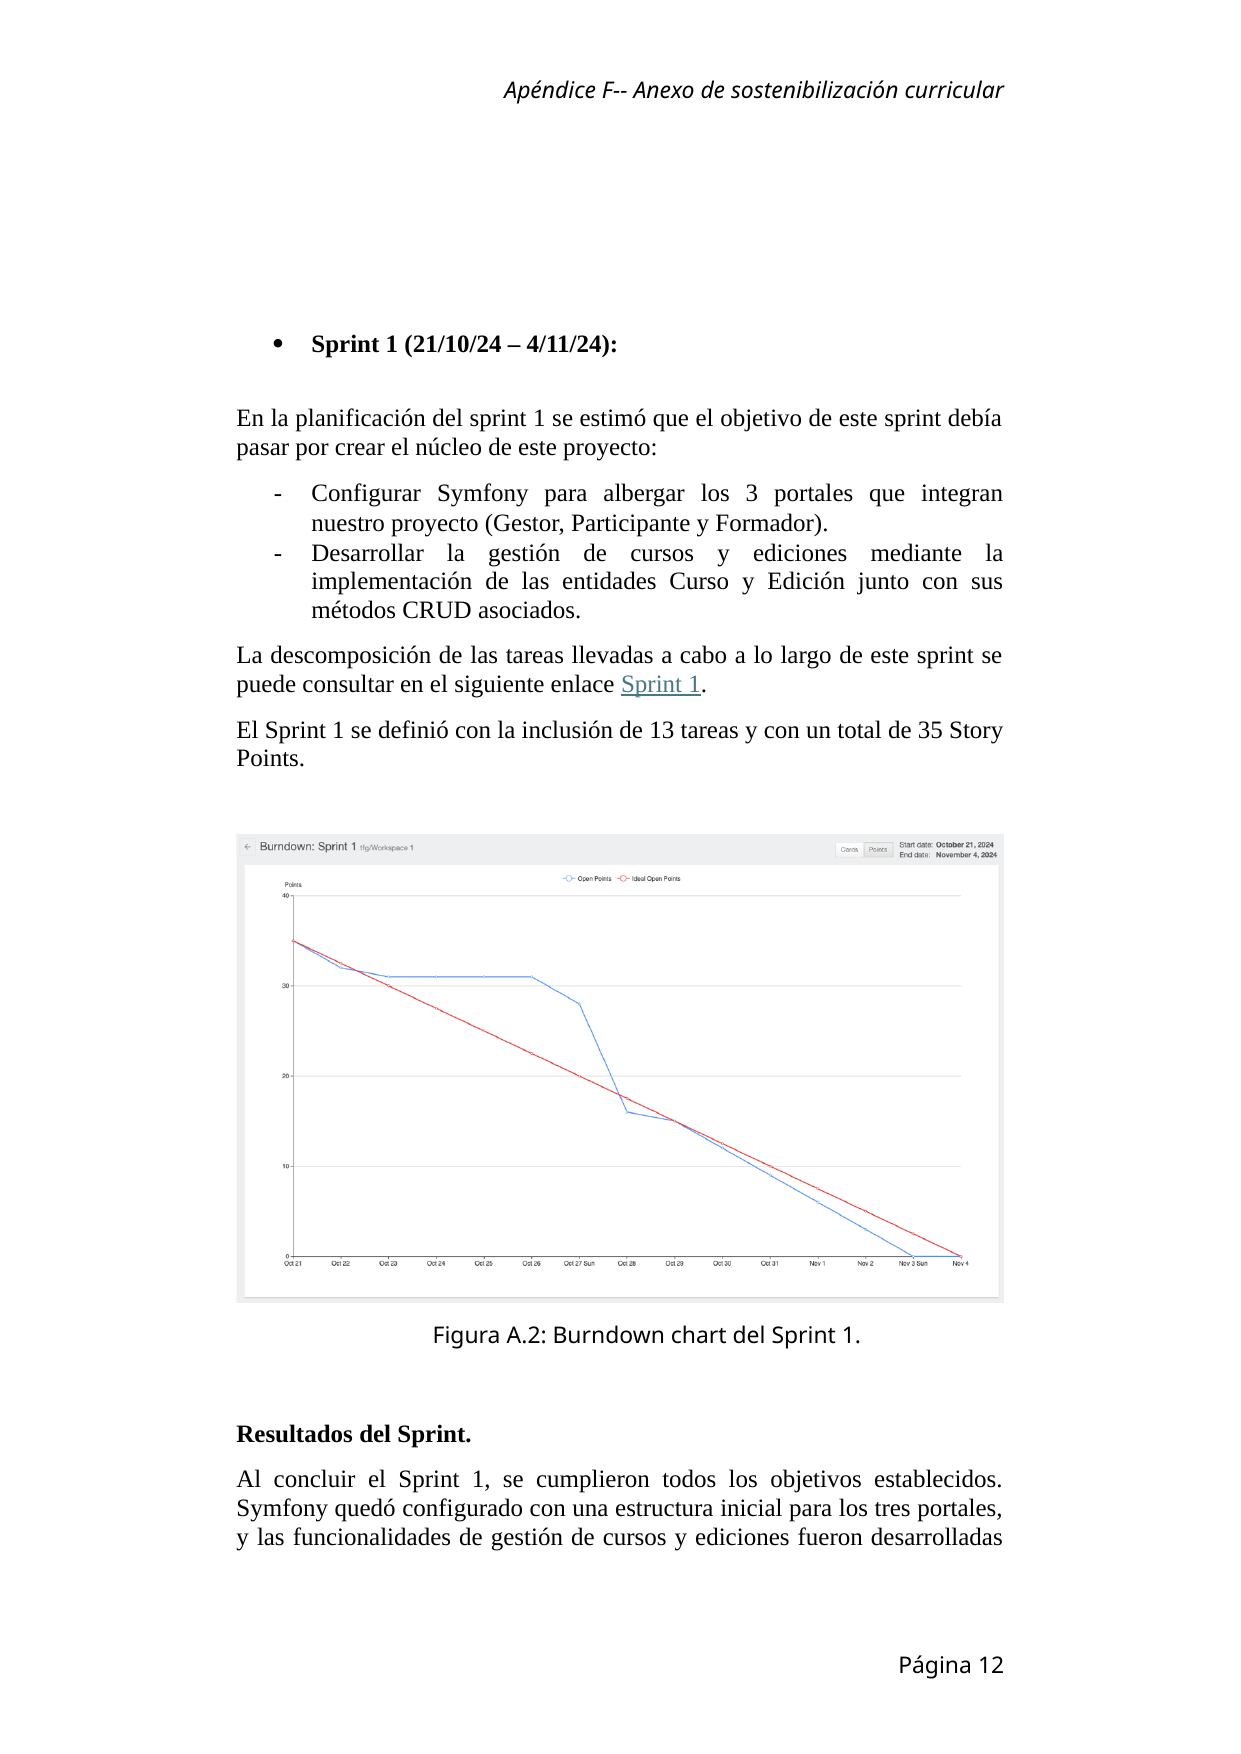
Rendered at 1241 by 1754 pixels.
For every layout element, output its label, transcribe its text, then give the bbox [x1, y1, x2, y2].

list Desarrollar la gestión de cursos y ediciones mediante la implementación de las entidades Curso y Edición junto con sus métodos CRUD asociados. [274, 538, 1004, 624]
text Resultados del Sprint. [236, 1419, 1004, 1448]
list Sprint 1 (21/10/24 – 4/11/24): [274, 329, 1004, 358]
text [236, 1464, 1004, 1551]
text En la planificación del sprint 1 se estimó que el objetivo de este sprint debía pasar por crear el núcleo de este proyecto: [236, 403, 1004, 461]
text Figura A.2: Burndown chart del Sprint 1. [253, 1319, 1004, 1350]
text El Sprint 1 se definió con la inclusión de 13 tareas y con un total de 35 Story Points. [236, 715, 1004, 772]
picture [236, 834, 1004, 1303]
text La descomposición de las tareas llevadas a cabo a lo largo de este sprint se puede consultar en el siguiente enlace Sprint 1. [236, 641, 1004, 698]
list Configurar Symfony para albergar los 3 portales que integran nuestro proyecto (Gestor, Participante y Formador). [274, 478, 1004, 538]
